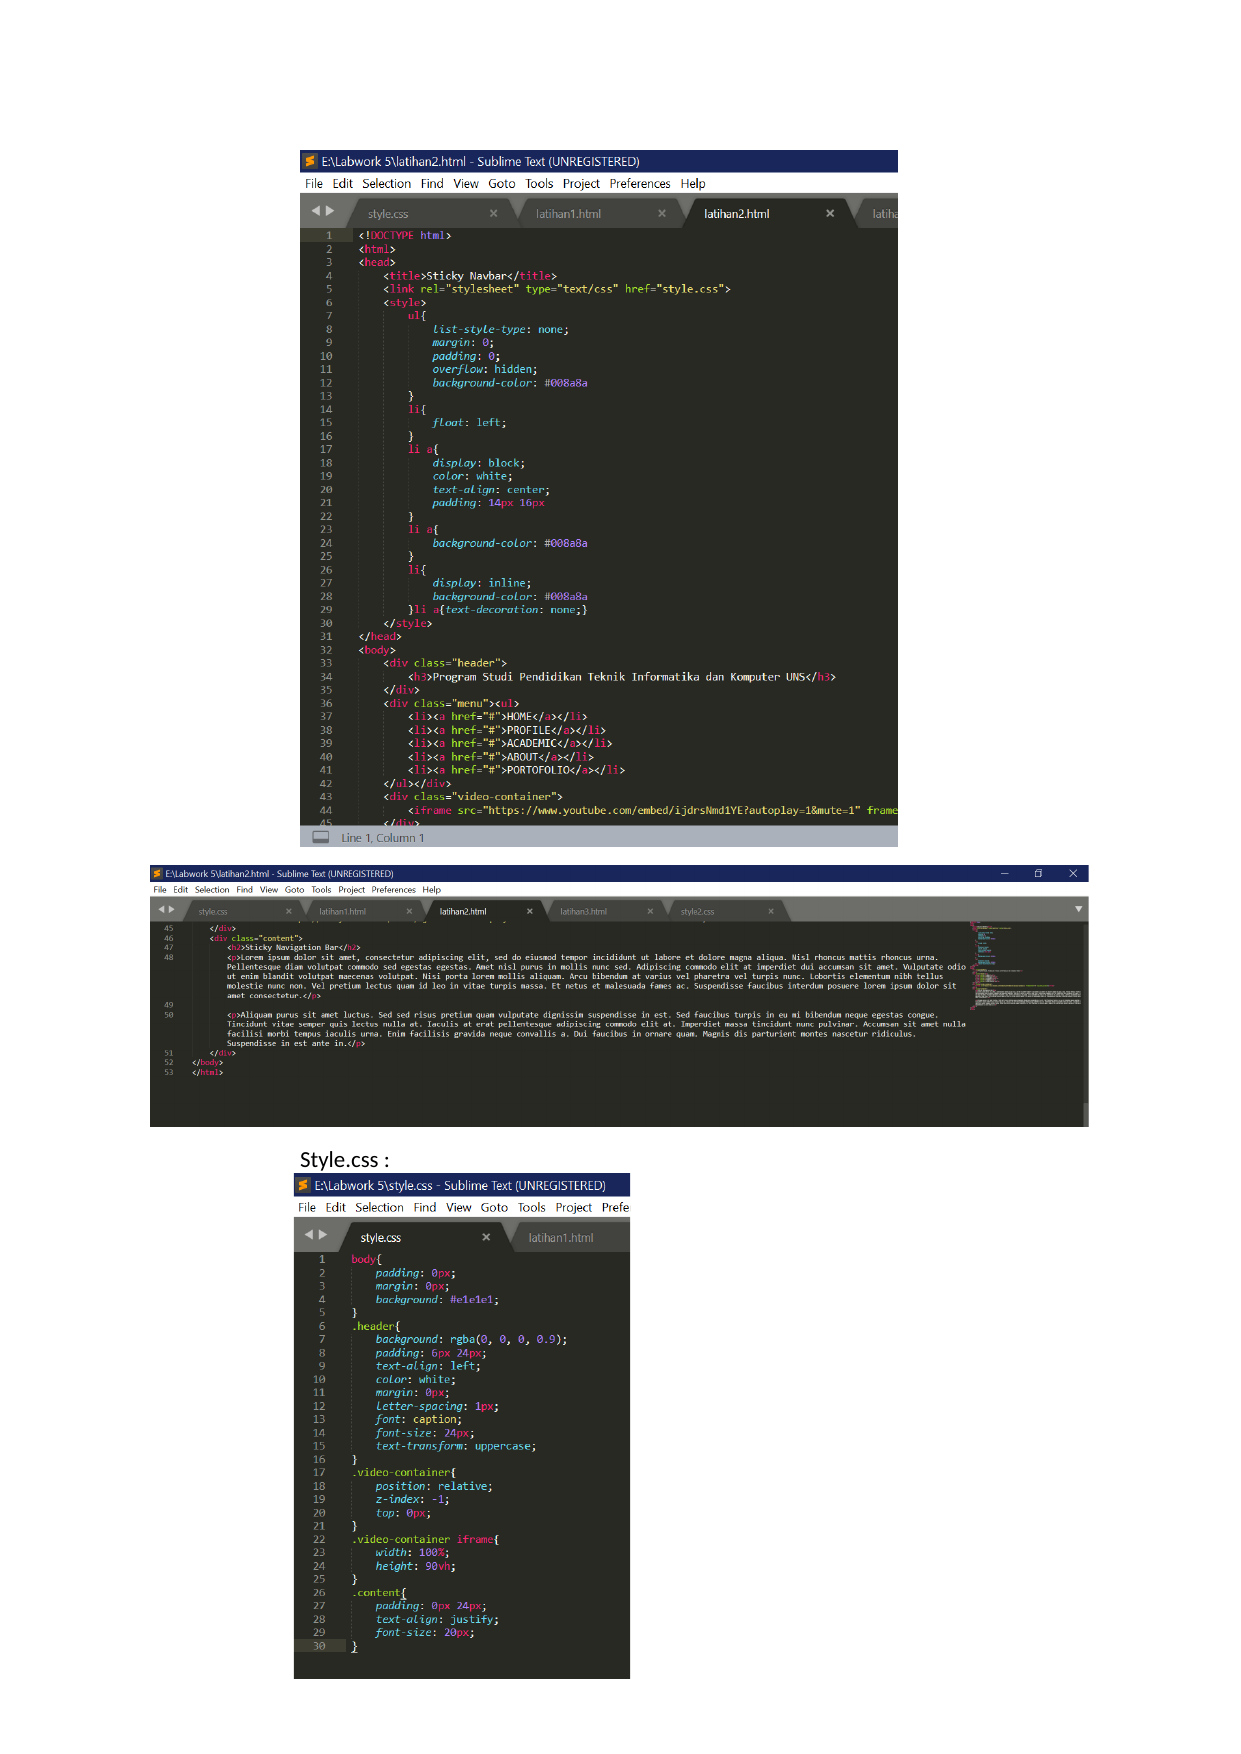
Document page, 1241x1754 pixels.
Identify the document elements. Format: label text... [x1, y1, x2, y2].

picture [293, 1173, 631, 1679]
picture [300, 150, 898, 847]
picture [150, 865, 1089, 1127]
text Style.css : [150, 1145, 1090, 1173]
